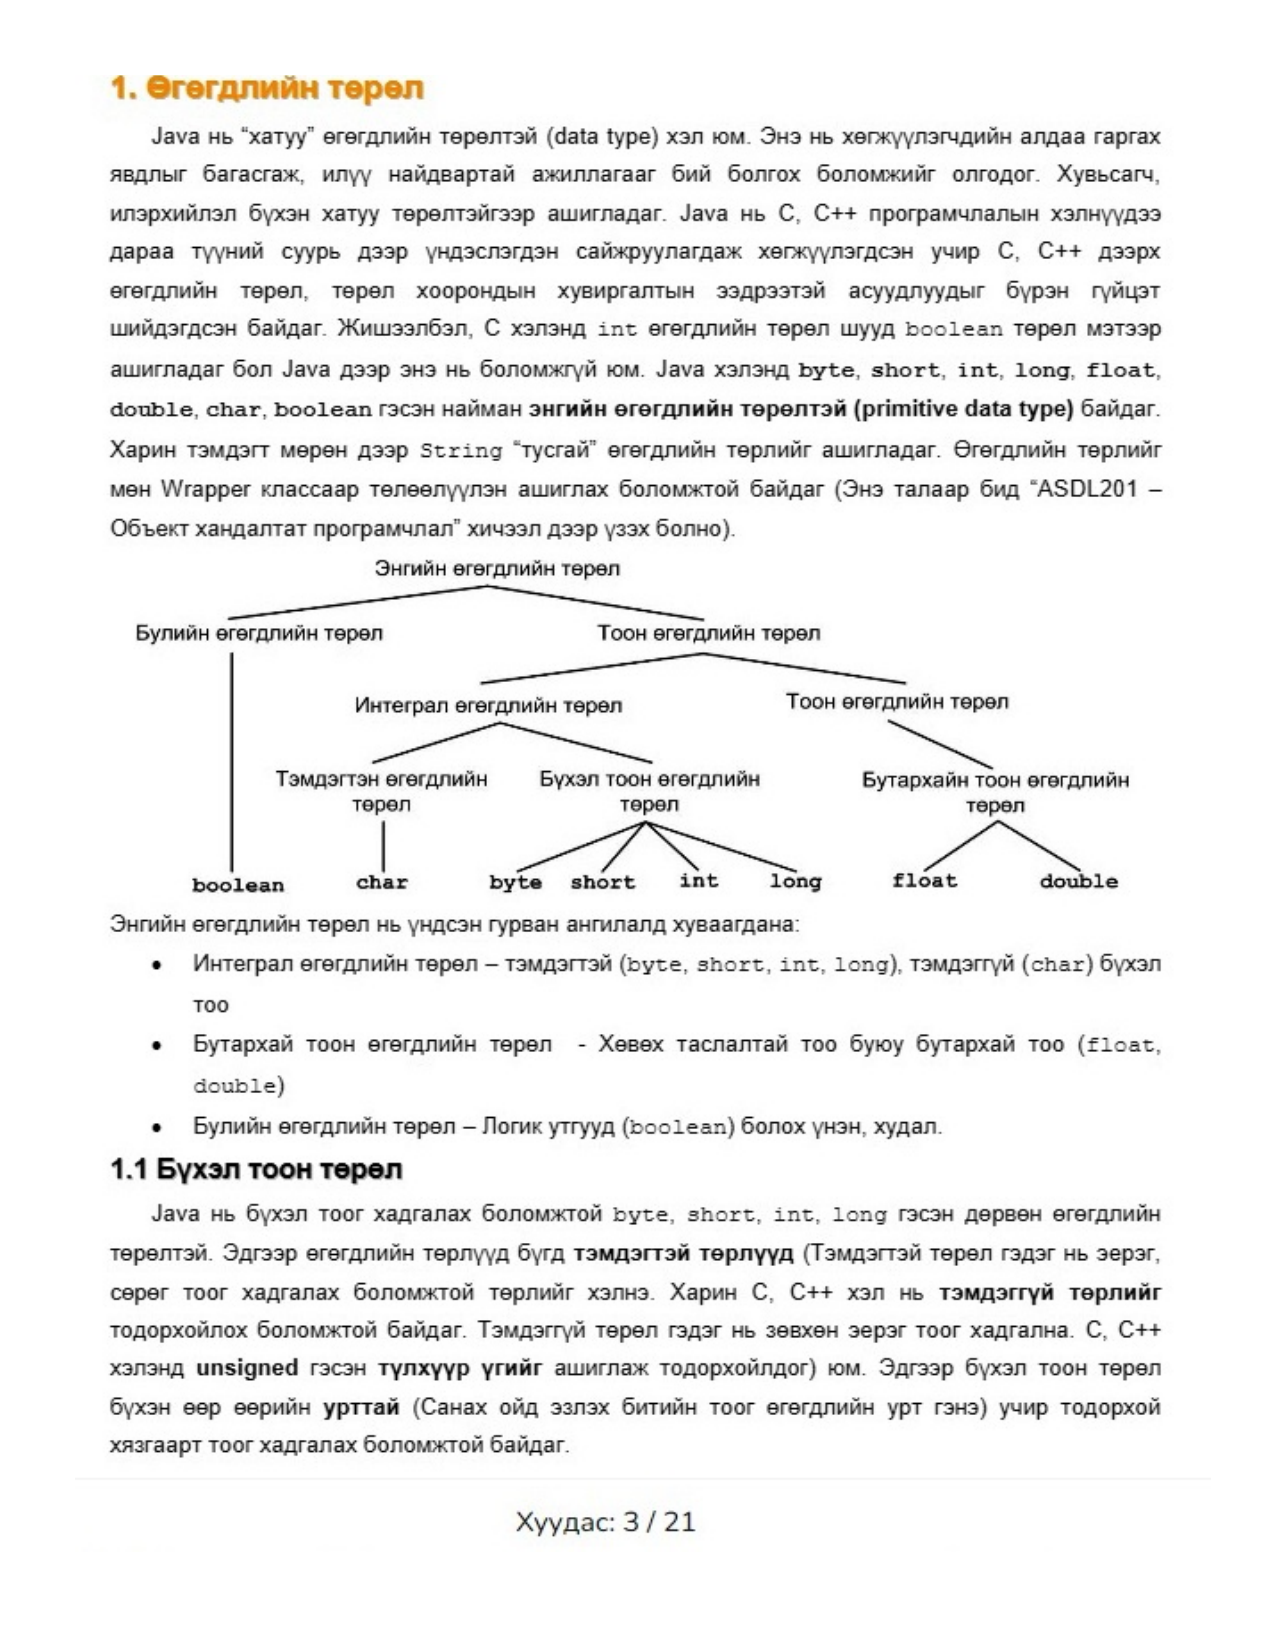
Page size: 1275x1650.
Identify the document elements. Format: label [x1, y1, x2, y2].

picture [75, 75, 1211, 1552]
